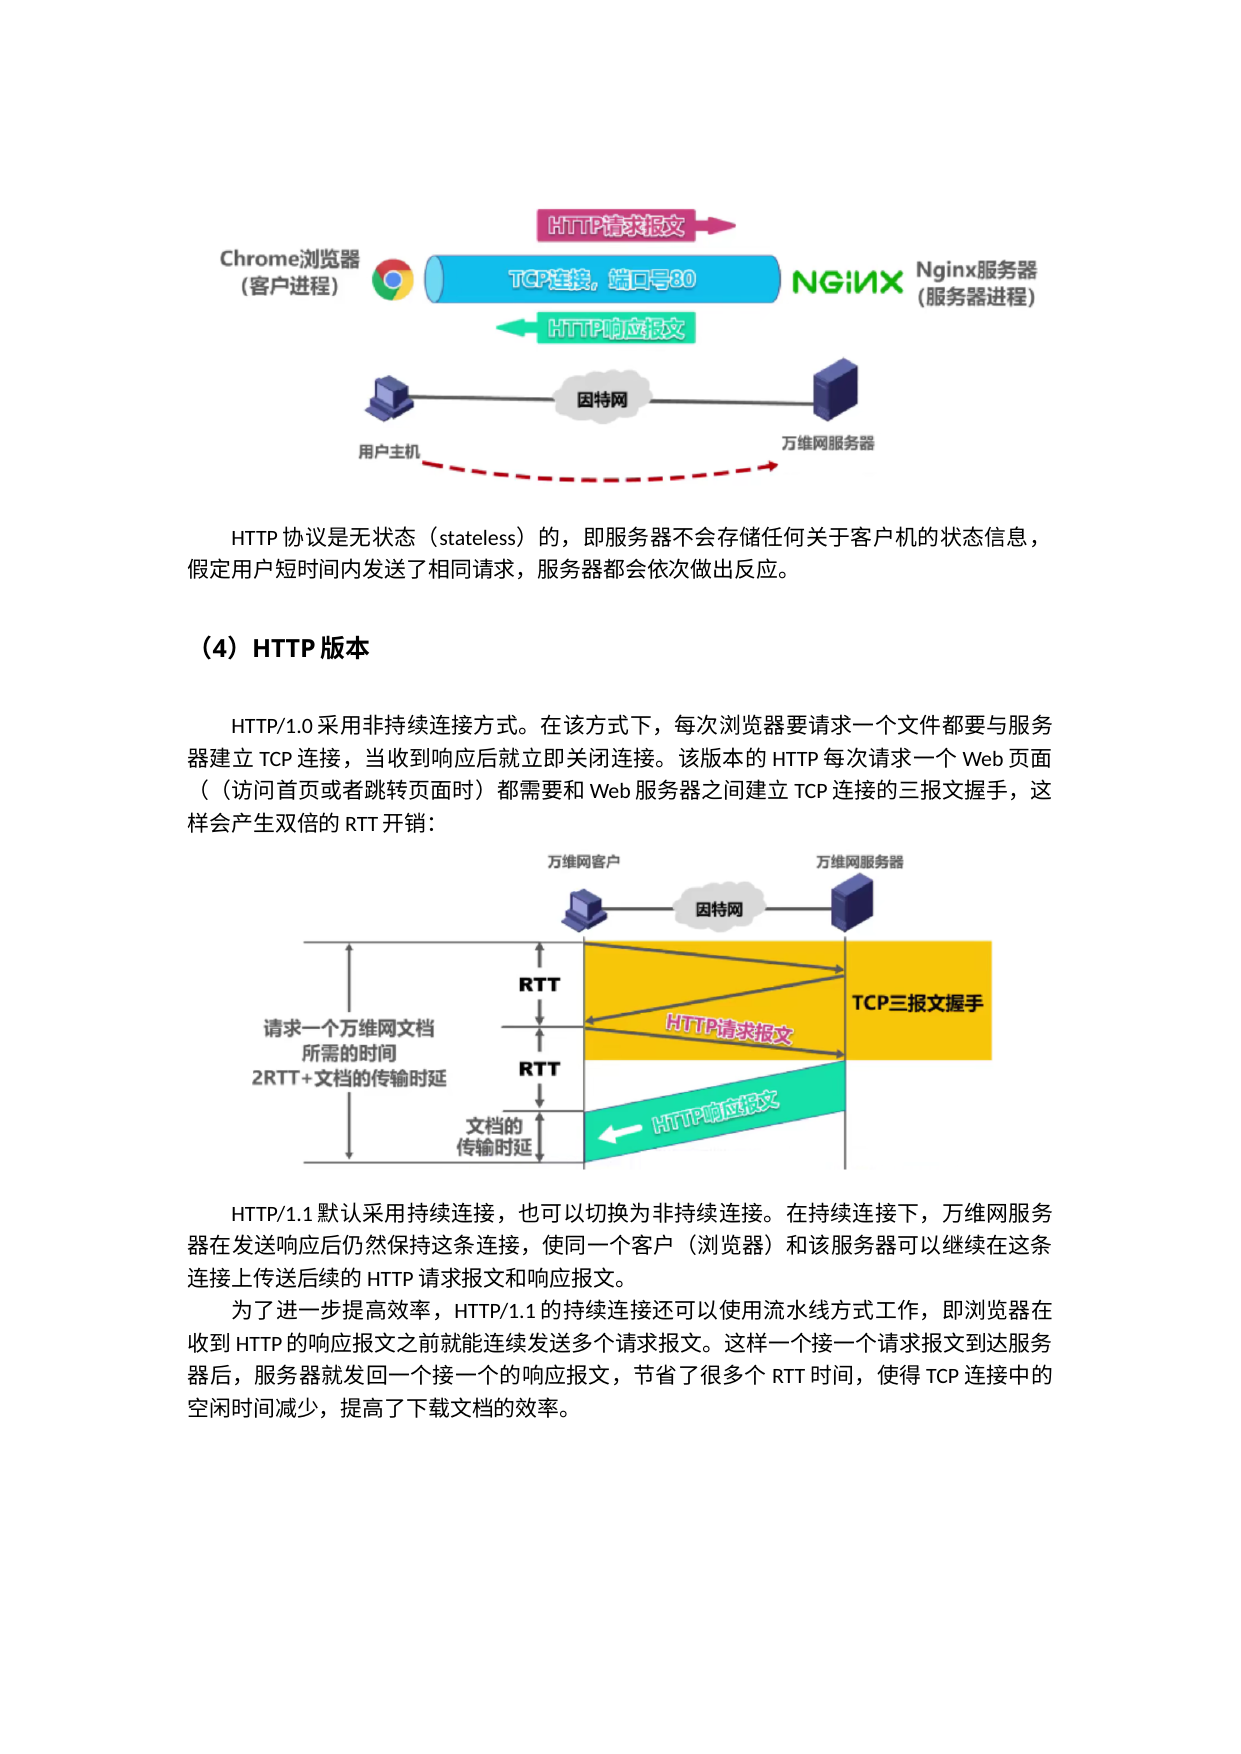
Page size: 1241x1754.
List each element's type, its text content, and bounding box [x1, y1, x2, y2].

text HTTP/1.1默认采用持续连接，也可以切换为非持续连接。在持续连接下，万维网服务器在发送响应后仍然保持这条连接，使同一个客户（浏览器）和该服务器可以继续在这条连接上传送后续的HTTP请求报文和响应报文。 [187, 1195, 1053, 1293]
text 为了进一步提高效率，HTTP/1.1的持续连接还可以使用流水线方式工作，即浏览器在收到HTTP的响应报文之前就能连续发送多个请求报文。这样一个接一个请求报文到达服务器后，服务器就发回一个接一个的响应报文，节省了很多个RTT时间，使得TCP连接中的空闲时间减少，提高了下载文档的效率。 [187, 1293, 1053, 1423]
picture [231, 837, 996, 1185]
subtitle （4）HTTP版本 [187, 614, 1053, 679]
text HTTP协议是无状态（stateless）的，即服务器不会存储任何关于客户机的状态信息，假定用户短时间内发送了相同请求，服务器都会依次做出反应。 [187, 519, 1053, 584]
picture [187, 162, 1052, 507]
text HTTP/1.0采用非持续连接方式。在该方式下，每次浏览器要请求一个文件都要与服务器建立TCP连接，当收到响应后就立即关闭连接。该版本的HTTP每次请求一个Web页面（（访问首页或者跳转页面时）都需要和Web服务器之间建立TCP连接的三报文握手，这样会产生双倍的RTT开销： [187, 708, 1053, 838]
